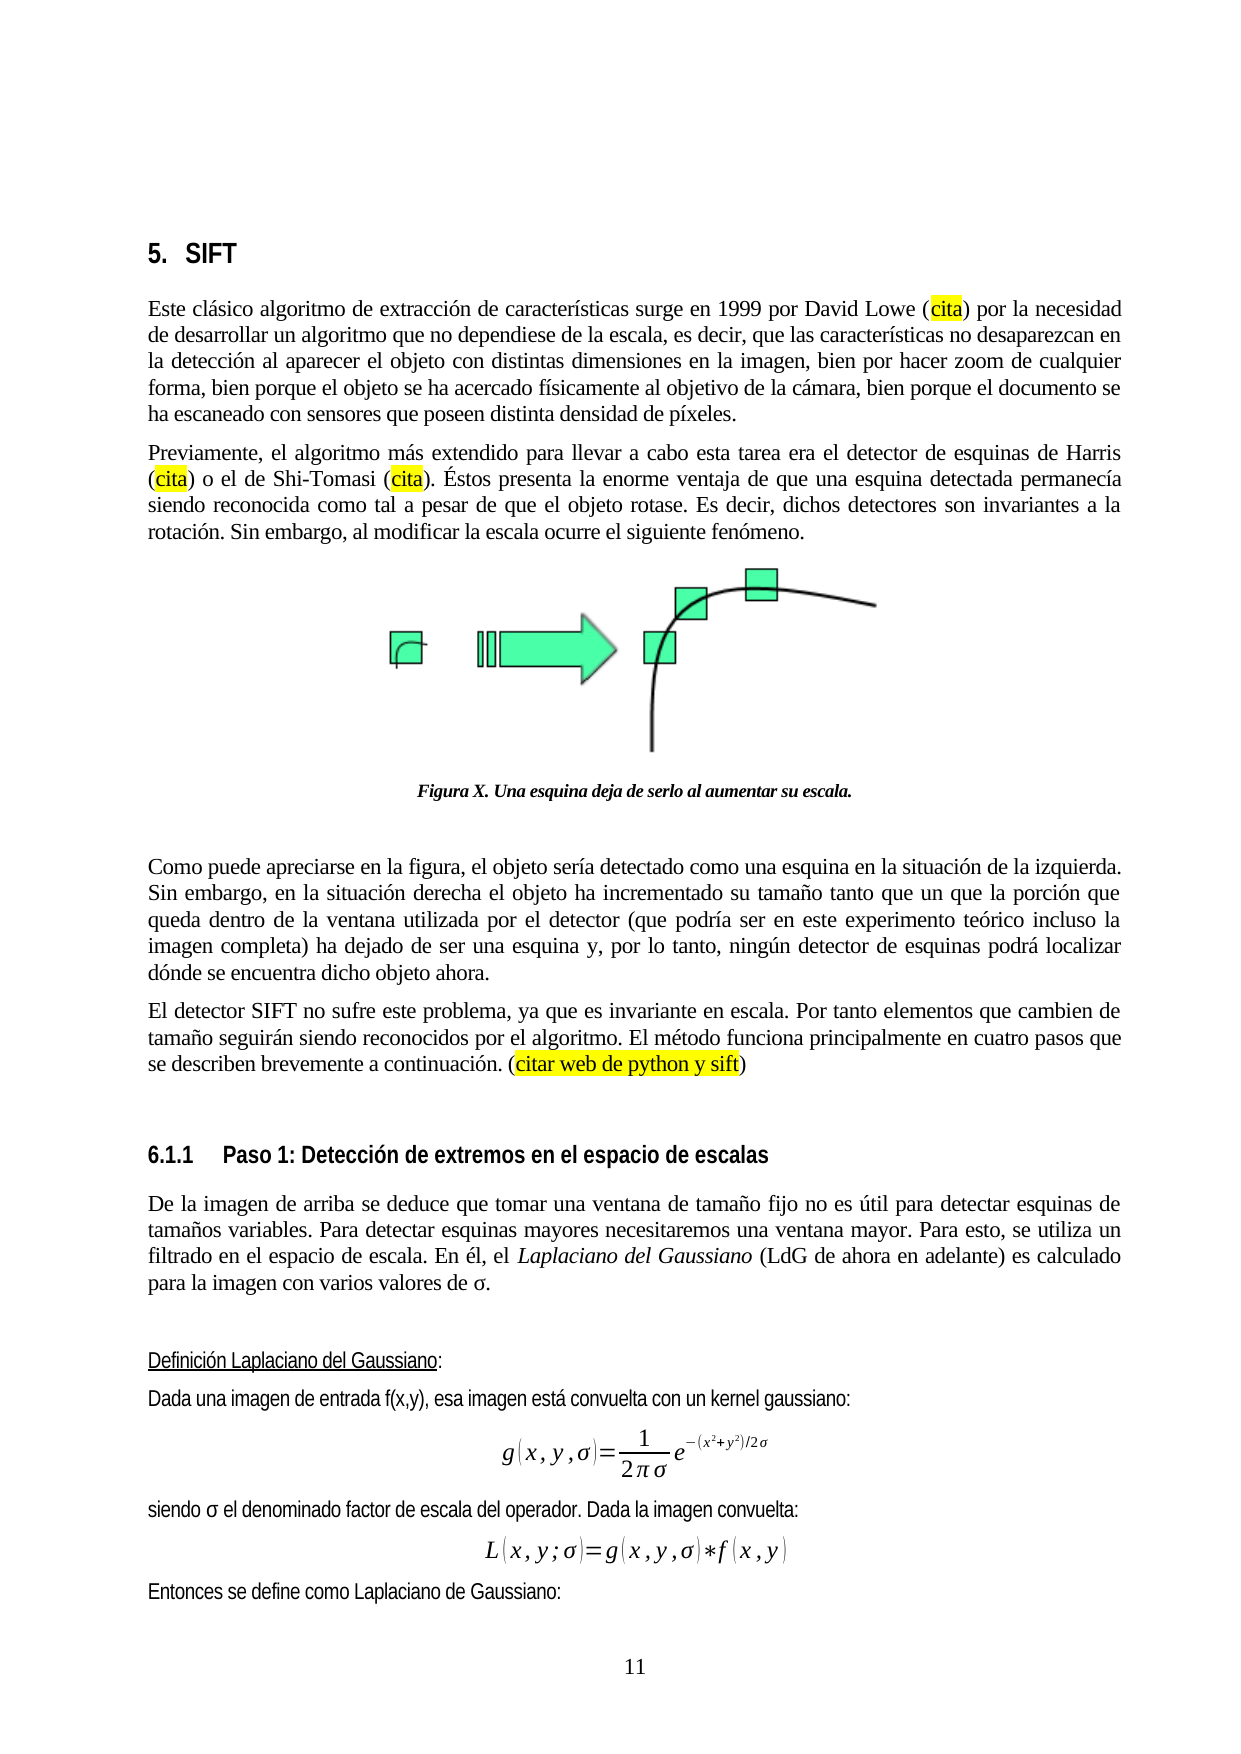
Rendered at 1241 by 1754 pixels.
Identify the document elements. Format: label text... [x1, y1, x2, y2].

picture [379, 556, 891, 768]
text Este clásico algoritmo de extracción de características surge en 1999 por David Lowe (cita) por la necesidad de desarrollar un algoritmo que no dependiese de la escala, es decir, que las características no desaparezcan en la detección al aparecer el objeto con distintas dimensiones en la imagen, bien por hacer zoom de cualquier forma, bien porque el objeto se ha acercado físicamente al objetivo de la cámara, bien porque el documento se ha escaneado con sensores que poseen distinta densidad de píxeles. [148, 294, 1122, 426]
text Figura X. Una esquina deja de serlo al aumentar su escala. [148, 780, 1122, 802]
text Previamente, el algoritmo más extendido para llevar a cabo esta tarea era el detector de esquinas de Harris (cita) o el de Shi-Tomasi (cita). Éstos presenta la enorme ventaja de que una esquina detectada permanecía siendo reconocida como tal a pesar de que el objeto rotase. Es decir, dichos detectores son invariantes a la rotación. Sin embargo, al modificar la escala ocurre el siguiente fenómeno. [148, 439, 1122, 544]
text De la imagen de arriba se deduce que tomar una ventana de tamaño fijo no es útil para detectar esquinas de tamaños variables. Para detectar esquinas mayores necesitaremos una ventana mayor. Para esto, se utiliza un filtrado en el espacio de escala. En él, el Laplaciano del Gaussiano (LdG de ahora en adelante) es calculado para la imagen con varios valores de σ. [148, 1190, 1122, 1295]
subtitle SIFT [148, 236, 1122, 269]
subtitle Paso 1: Detección de extremos en el espacio de escalas [148, 1140, 1122, 1169]
text El detector SIFT no sufre este problema, ya que es invariante en escala. Por tanto elementos que cambien de tamaño seguirán siendo reconocidos por el algoritmo. El método funciona principalmente en cuatro pasos que se describen brevemente a continuación. (citar web de python y sift) [148, 997, 1122, 1076]
text Como puede apreciarse en la figura, el objeto sería detectado como una esquina en la situación de la izquierda. Sin embargo, en la situación derecha el objeto ha incrementado su tamaño tanto que un que la porción que queda dentro de la ventana utilizada por el detector (que podría ser en este experimento teórico incluso la imagen completa) ha dejado de ser una esquina y, por lo tanto, ningún detector de esquinas podrá localizar dónde se encuentra dicho objeto ahora. [148, 853, 1122, 985]
text Entonces se define como Laplaciano de Gaussiano: [148, 1578, 1122, 1604]
text siendo σ el denominado factor de escala del operador. Dada la imagen convuelta: [148, 1496, 1122, 1522]
text Definición Laplaciano del Gaussiano: [148, 1347, 1122, 1373]
text Dada una imagen de entrada f(x,y), esa imagen está convuelta con un kernel gaussiano: [148, 1385, 1122, 1412]
